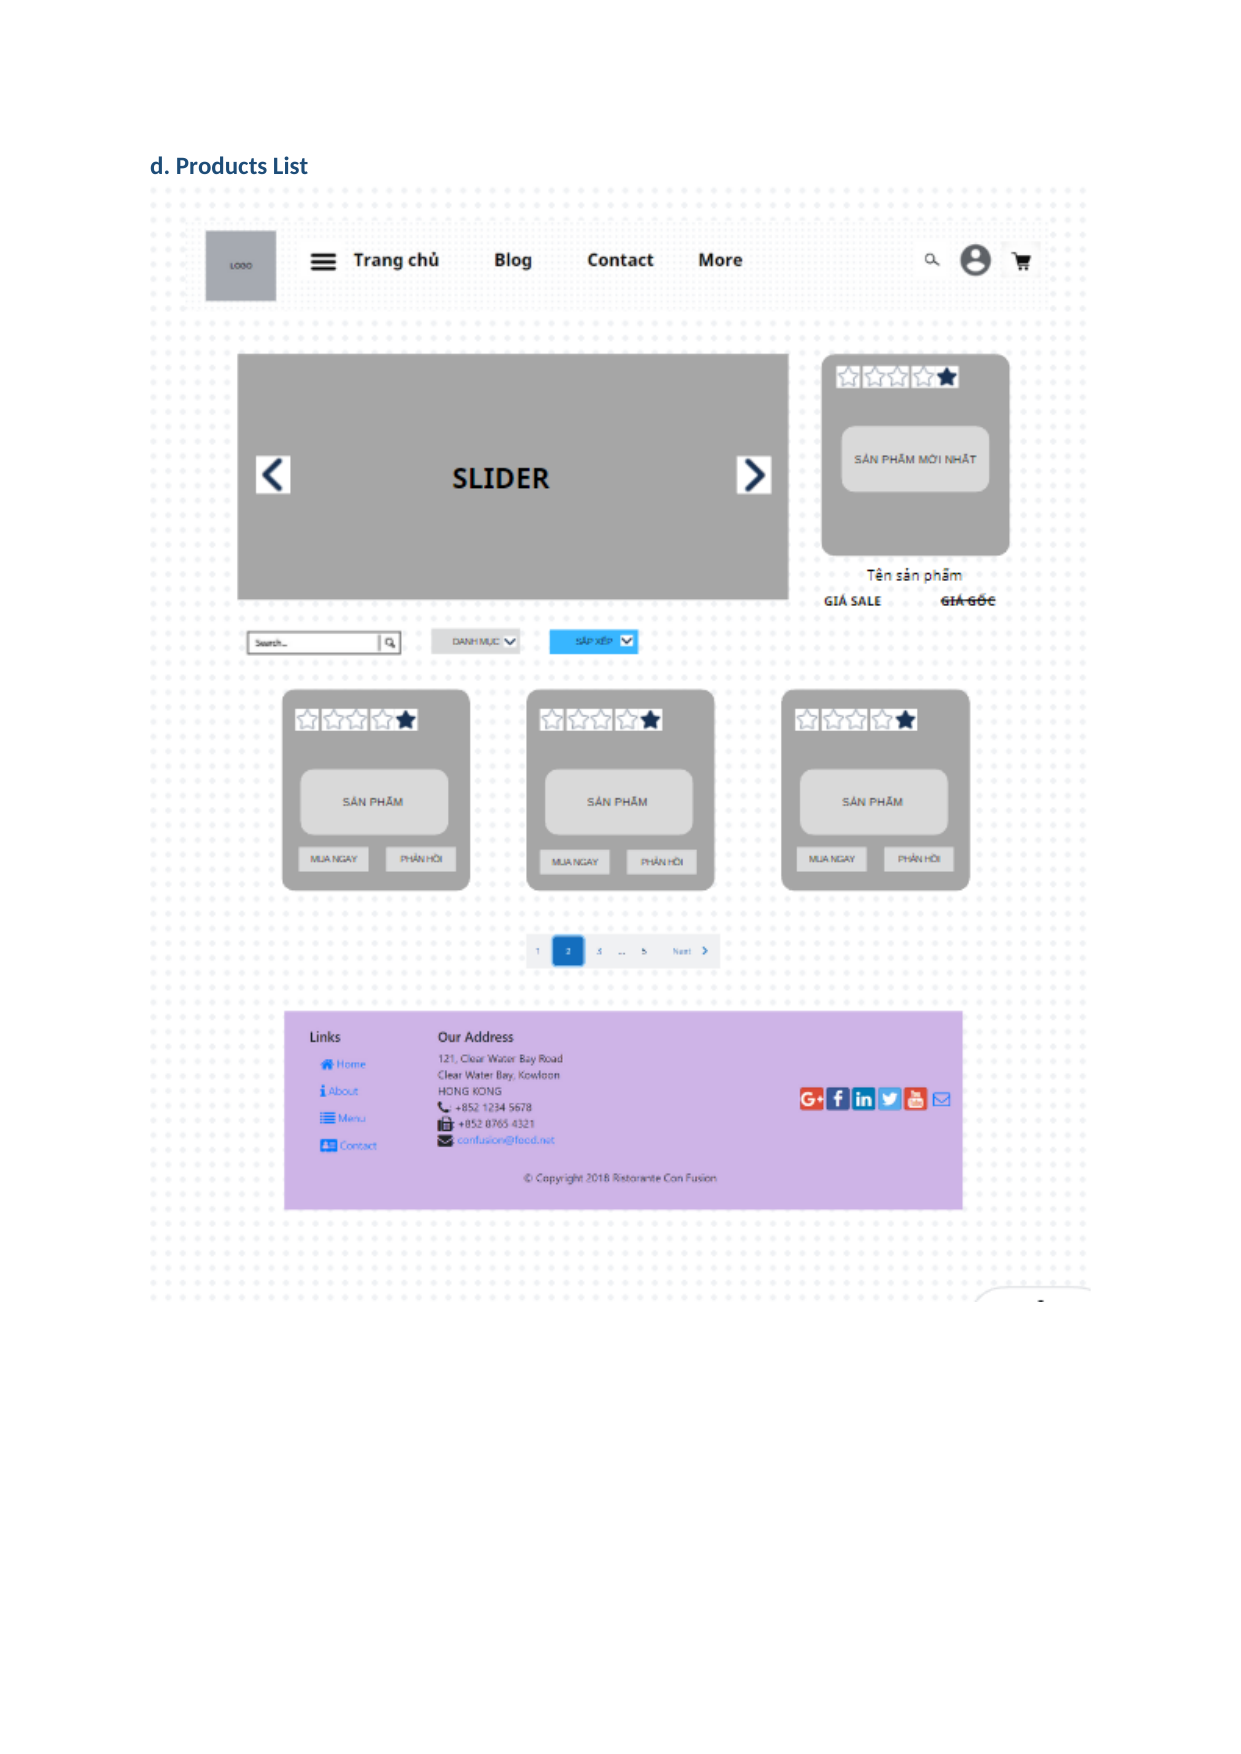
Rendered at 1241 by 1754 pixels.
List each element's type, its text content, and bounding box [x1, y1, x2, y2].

subtitle d. Products List [150, 150, 1240, 181]
picture [150, 182, 1091, 1302]
